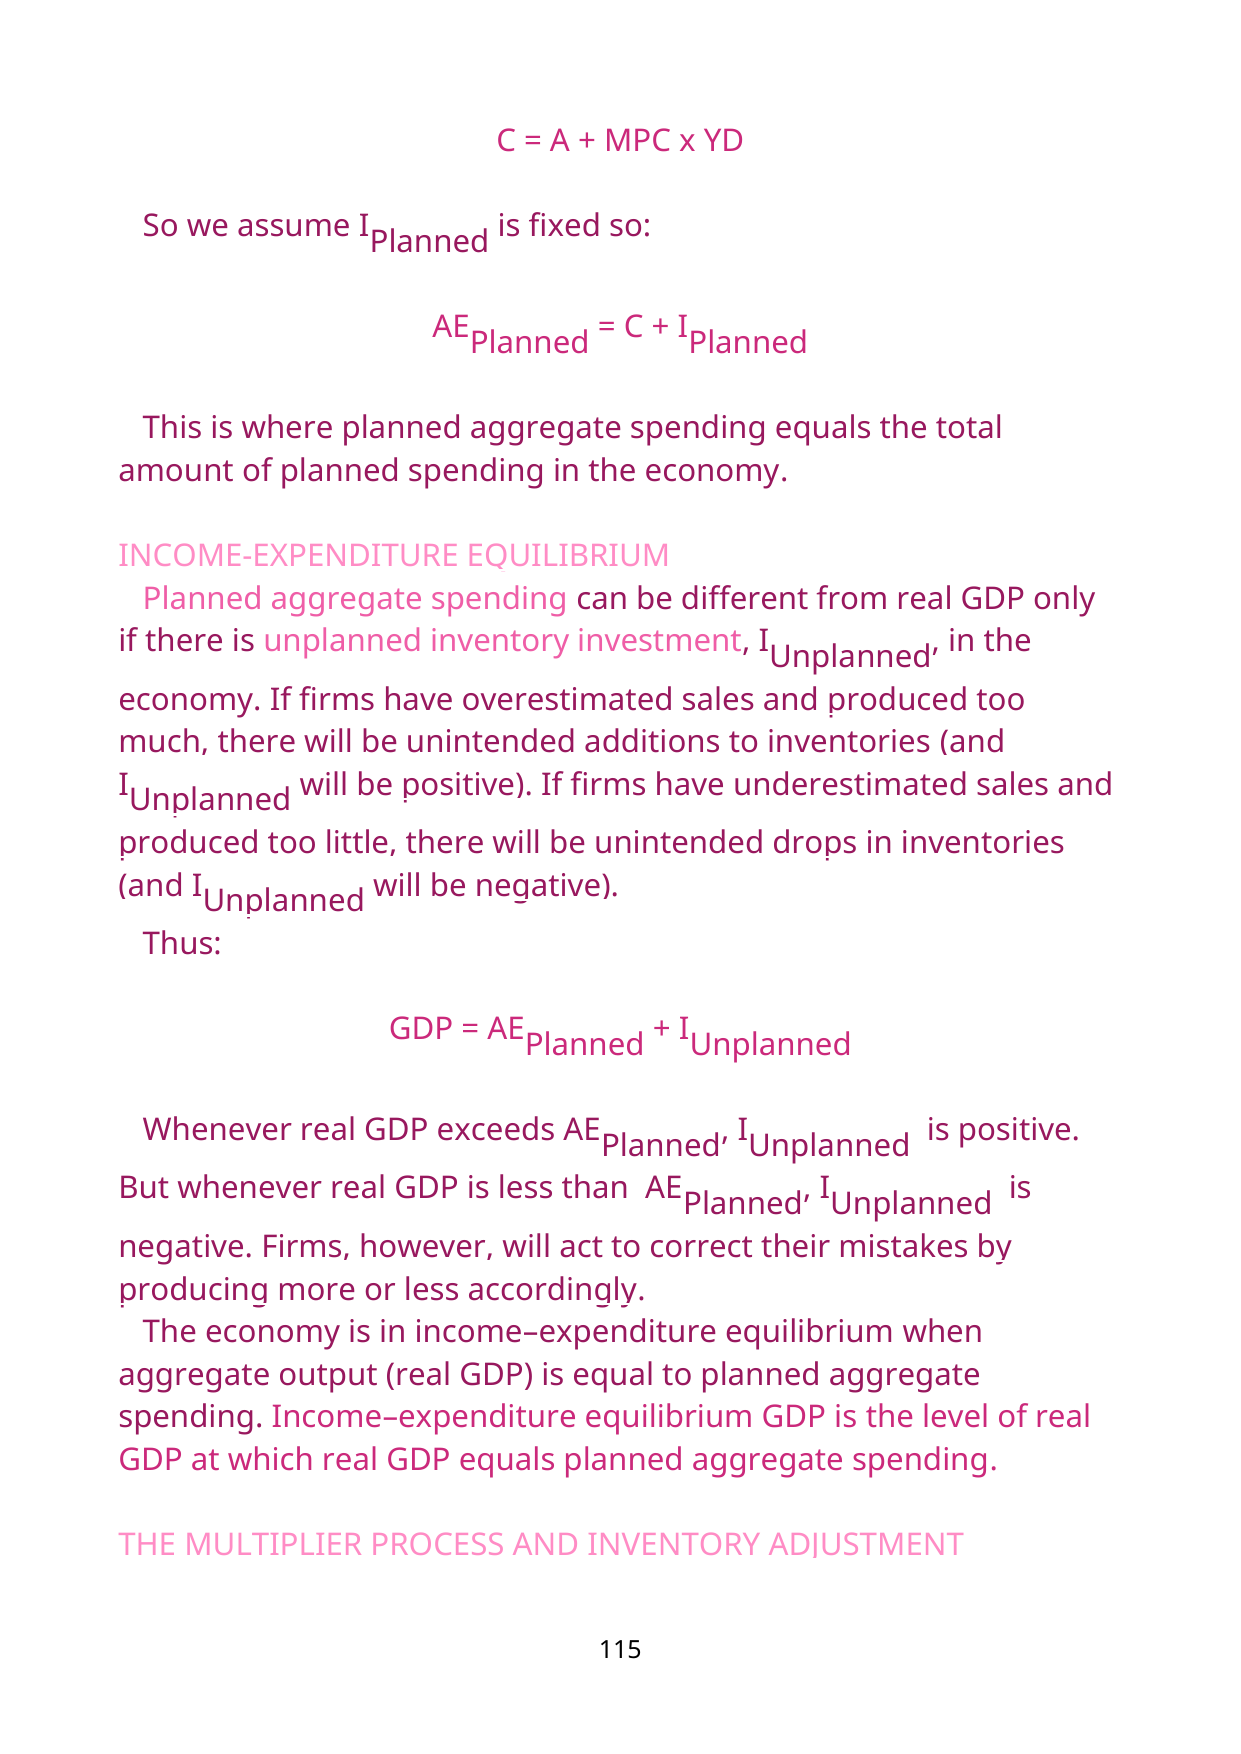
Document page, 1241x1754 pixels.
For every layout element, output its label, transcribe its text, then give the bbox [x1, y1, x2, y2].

text So we assume IPlanned is fixed so: [118, 203, 1122, 262]
text Whenever real GDP exceeds AEPlanned, IUnplanned is positive. But whenever real GDP is less than AEPlanned, IUnplanned is negative. Firms, however, will act to correct their mistakes by producing more or less accordingly. [118, 1107, 1122, 1309]
text GDP = AEPlanned + IUnplanned [118, 1006, 1122, 1064]
text This is where planned aggregate spending equals the total amount of planned spending in the economy. [118, 405, 1122, 490]
text Thus: [118, 921, 1122, 964]
text THE MULTIPLIER PROCESS AND INVENTORY ADJUSTMENT [118, 1522, 1122, 1565]
text INCOME-EXPENDITURE EQUILIBRIUM [118, 533, 1122, 576]
text AEPlanned = C + IPlanned [118, 304, 1122, 363]
text Planned aggregate spending can be different from real GDP only if there is unplanned inventory investment, IUnplanned, in the economy. If firms have overestimated sales and produced too much, there will be unintended additions to inventories (and IUnplanned will be positive). If firms have underestimated sales and produced too little, there will be unintended drops in inventories (and IUnplanned will be negative). [118, 576, 1122, 921]
text C = A + MPC x YD [118, 118, 1122, 161]
text The economy is in income–expenditure equilibrium when aggregate output (real GDP) is equal to planned aggregate spending. Income–expenditure equilibrium GDP is the level of real GDP at which real GDP equals planned aggregate spending. [118, 1309, 1122, 1479]
